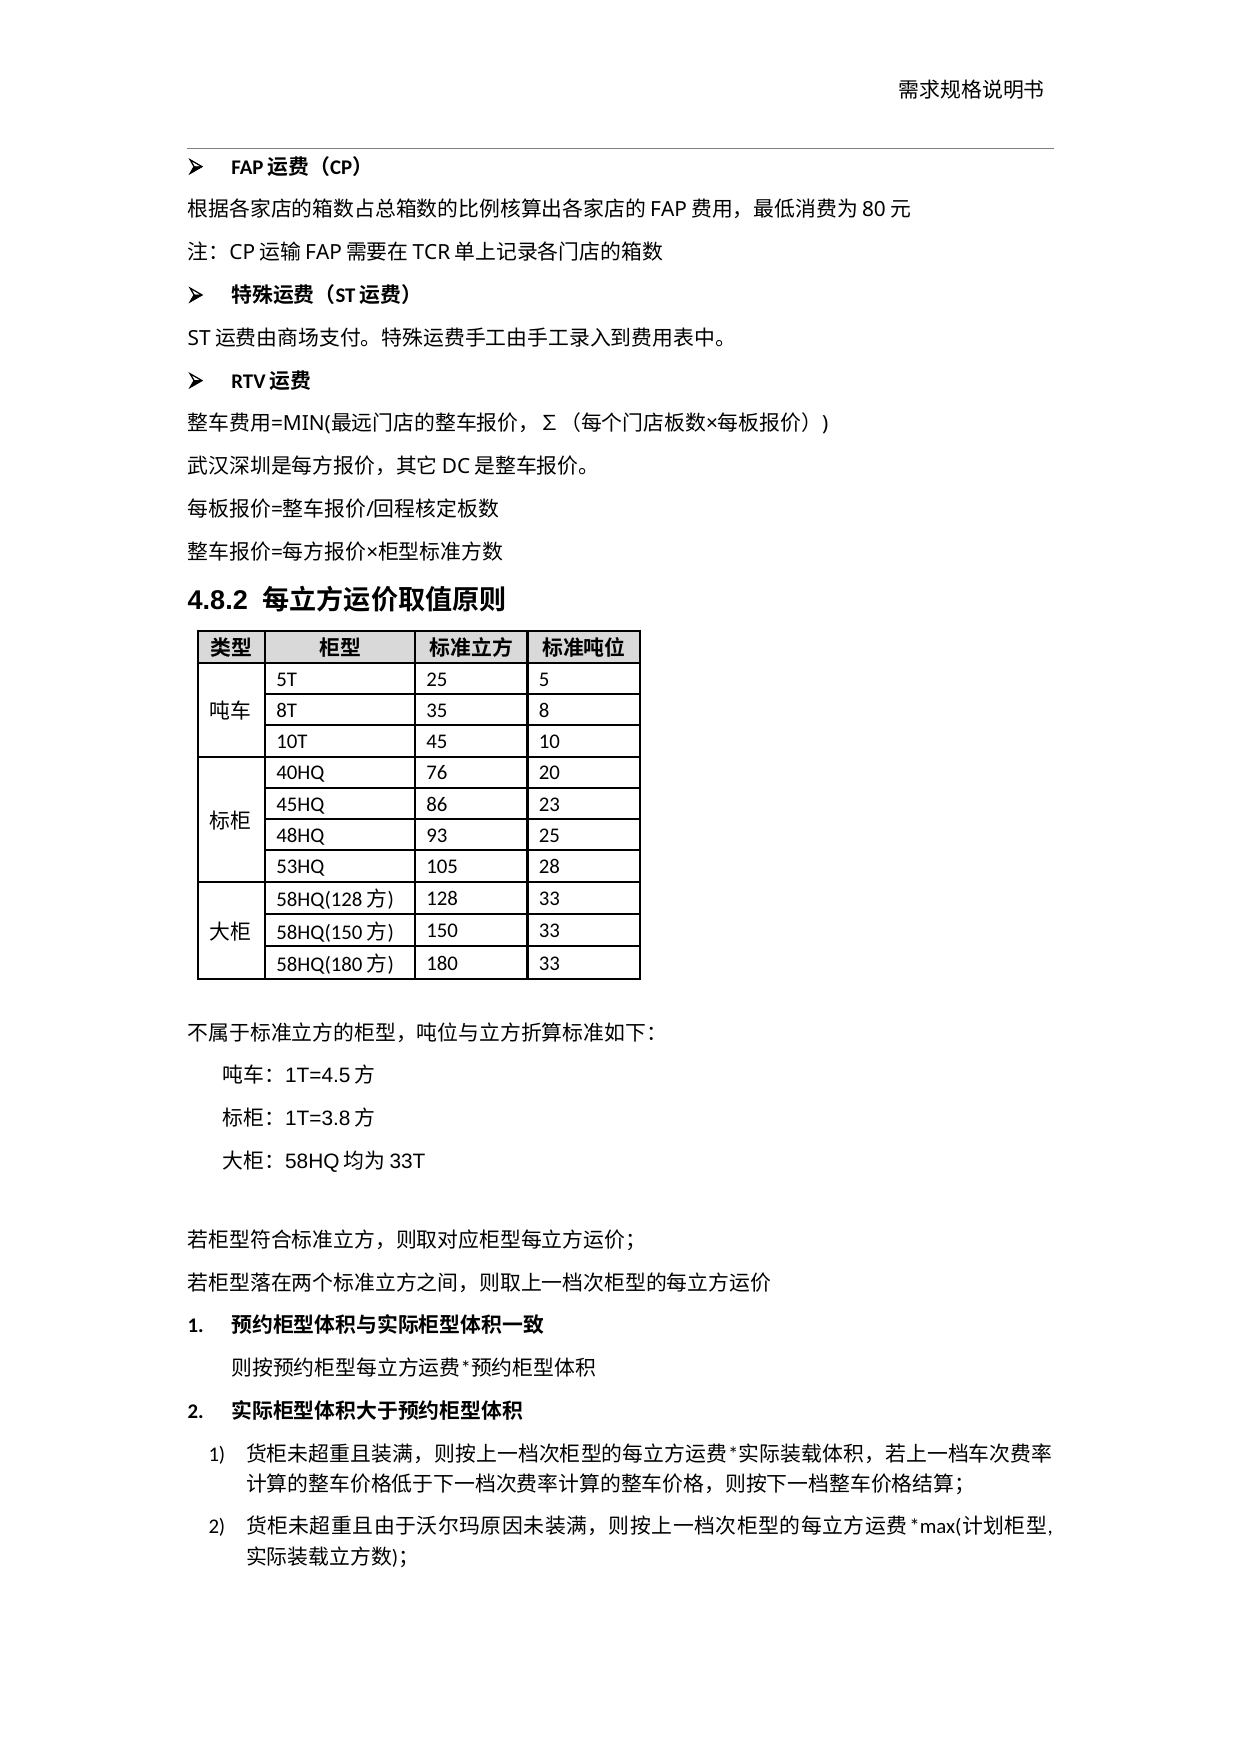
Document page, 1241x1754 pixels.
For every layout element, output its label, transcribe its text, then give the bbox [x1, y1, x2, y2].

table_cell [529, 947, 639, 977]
list RTV运费 [187, 364, 1053, 394]
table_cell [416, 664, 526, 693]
text 则按预约柜型每立方运费*预约柜型体积 [231, 1351, 1053, 1382]
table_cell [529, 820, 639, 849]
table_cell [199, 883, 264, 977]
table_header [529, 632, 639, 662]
text 每板报价=整车报价/回程核定板数 [187, 492, 1053, 522]
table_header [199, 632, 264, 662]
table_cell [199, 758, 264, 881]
list 实际柜型体积大于预约柜型体积 [187, 1394, 1053, 1424]
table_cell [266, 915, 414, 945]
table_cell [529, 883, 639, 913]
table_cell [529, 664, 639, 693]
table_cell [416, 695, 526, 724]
text ST运费由商场支付。特殊运费手工由手工录入到费用表中。 [187, 321, 1053, 351]
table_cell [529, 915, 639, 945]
text 根据各家店的箱数占总箱数的比例核算出各家店的FAP费用，最低消费为80元 [187, 193, 1053, 223]
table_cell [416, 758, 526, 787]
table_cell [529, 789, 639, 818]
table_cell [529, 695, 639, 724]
text 整车报价=每方报价×柜型标准方数 [187, 535, 1053, 565]
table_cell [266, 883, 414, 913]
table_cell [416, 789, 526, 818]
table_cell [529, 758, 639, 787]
list 货柜未超重且装满，则按上一档次柜型的每立方运费*实际装载体积，若上一档车次费率计算的整车价格低于下一档次费率计算的整车价格，则按下一档整车价格结算； [208, 1437, 1053, 1497]
text 大柜：58HQ均为33T [187, 1144, 1053, 1174]
text 整车费用=MIN(最远门店的整车报价，∑（每个门店板数×每板报价）) [187, 407, 1053, 437]
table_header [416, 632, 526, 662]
text 不属于标准立方的柜型，吨位与立方折算标准如下： [187, 1016, 1053, 1046]
list 预约柜型体积与实际柜型体积一致 [187, 1309, 1053, 1339]
list FAP运费（CP） [187, 150, 1053, 180]
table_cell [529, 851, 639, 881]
list 货柜未超重且由于沃尔玛原因未装满，则按上一档次柜型的每立方运费*max(计划柜型,实际装载立方数)； [208, 1510, 1053, 1570]
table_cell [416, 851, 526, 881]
list 特殊运费（ST运费） [187, 278, 1053, 308]
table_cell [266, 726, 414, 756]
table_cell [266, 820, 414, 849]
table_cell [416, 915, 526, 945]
text 武汉深圳是每方报价，其它DC是整车报价。 [187, 449, 1053, 480]
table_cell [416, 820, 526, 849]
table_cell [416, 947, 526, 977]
text 吨车：1T=4.5方 [187, 1059, 1053, 1089]
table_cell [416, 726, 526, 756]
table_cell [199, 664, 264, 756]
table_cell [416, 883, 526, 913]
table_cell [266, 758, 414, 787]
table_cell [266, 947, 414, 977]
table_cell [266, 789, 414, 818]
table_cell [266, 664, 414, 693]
subtitle 每立方运价取值原则 [187, 578, 1053, 617]
text 注：CP运输FAP需要在TCR单上记录各门店的箱数 [187, 236, 1053, 266]
text 若柜型落在两个标准立方之间，则取上一档次柜型的每立方运价 [187, 1266, 1053, 1296]
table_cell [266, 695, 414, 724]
text 若柜型符合标准立方，则取对应柜型每立方运价； [187, 1223, 1053, 1253]
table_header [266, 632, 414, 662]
text 标柜：1T=3.8方 [187, 1101, 1053, 1132]
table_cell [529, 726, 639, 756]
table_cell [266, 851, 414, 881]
